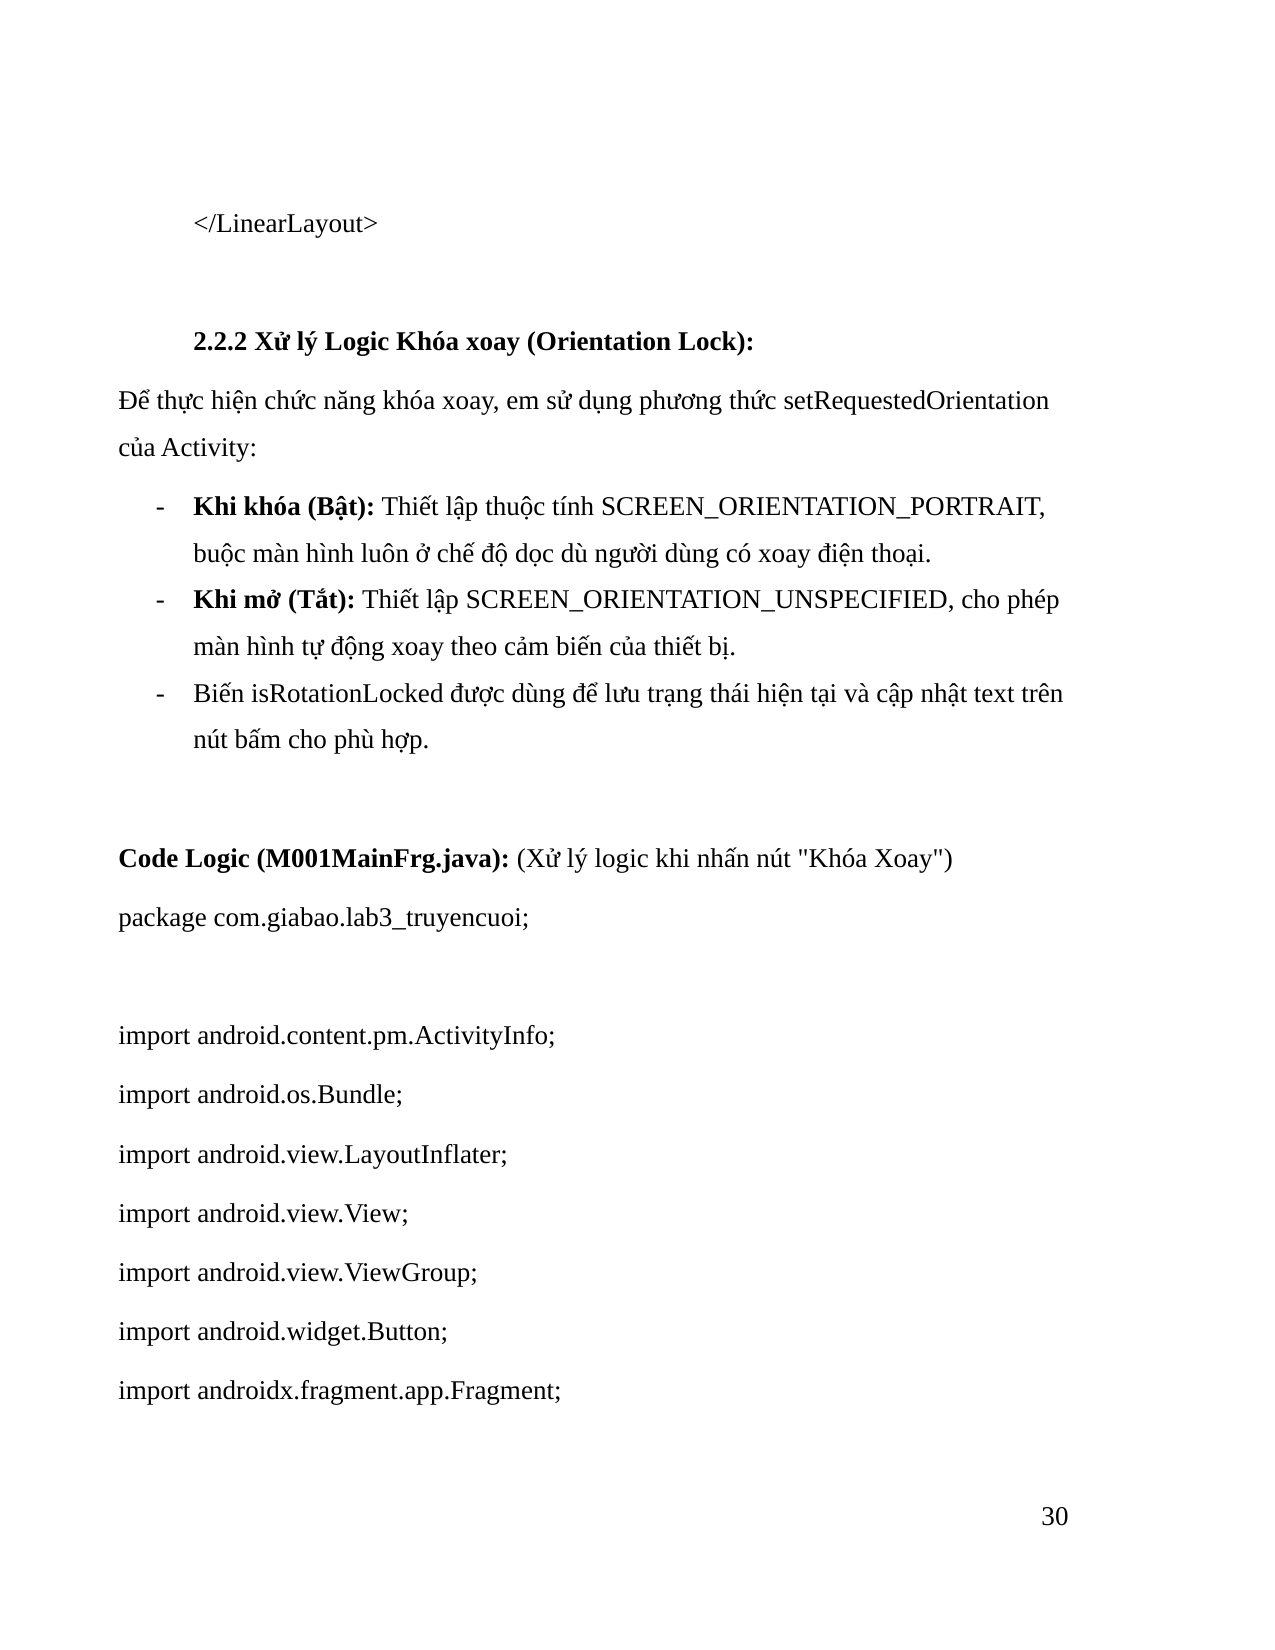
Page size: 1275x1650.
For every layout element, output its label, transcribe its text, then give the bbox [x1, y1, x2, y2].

text import android.widget.Button; [118, 1315, 1068, 1346]
text import android.content.pm.ActivityInfo; [118, 1019, 1068, 1051]
text package com.giabao.lab3_truyencuoi; [118, 901, 1068, 932]
list Khi mở (Tắt): Thiết lập SCREEN_ORIENTATION_UNSPECIFIED, cho phép màn hình tự động xoay theo cảm biến của thiết bị. [156, 583, 1068, 661]
subtitle Xử lý Logic Khóa xoay (Orientation Lock): [193, 325, 1068, 356]
text import androidx.fragment.app.Fragment; [118, 1374, 1068, 1406]
text import android.view.View; [118, 1197, 1068, 1228]
text import android.view.ViewGroup; [118, 1256, 1068, 1287]
text import android.view.LayoutInflater; [118, 1138, 1068, 1169]
text Để thực hiện chức năng khóa xoay, em sử dụng phương thức setRequestedOrientation của Activity: [118, 384, 1068, 462]
text </LinearLayout> [118, 207, 1068, 238]
list Khi khóa (Bật): Thiết lập thuộc tính SCREEN_ORIENTATION_PORTRAIT, buộc màn hình luôn ở chế độ dọc dù người dùng có xoay điện thoại. [156, 490, 1068, 568]
text import android.os.Bundle; [118, 1078, 1068, 1110]
list Biến isRotationLocked được dùng để lưu trạng thái hiện tại và cập nhật text trên nút bấm cho phù hợp. [156, 677, 1068, 755]
text Code Logic (M001MainFrg.java): (Xử lý logic khi nhấn nút "Khóa Xoay") [118, 842, 1068, 873]
